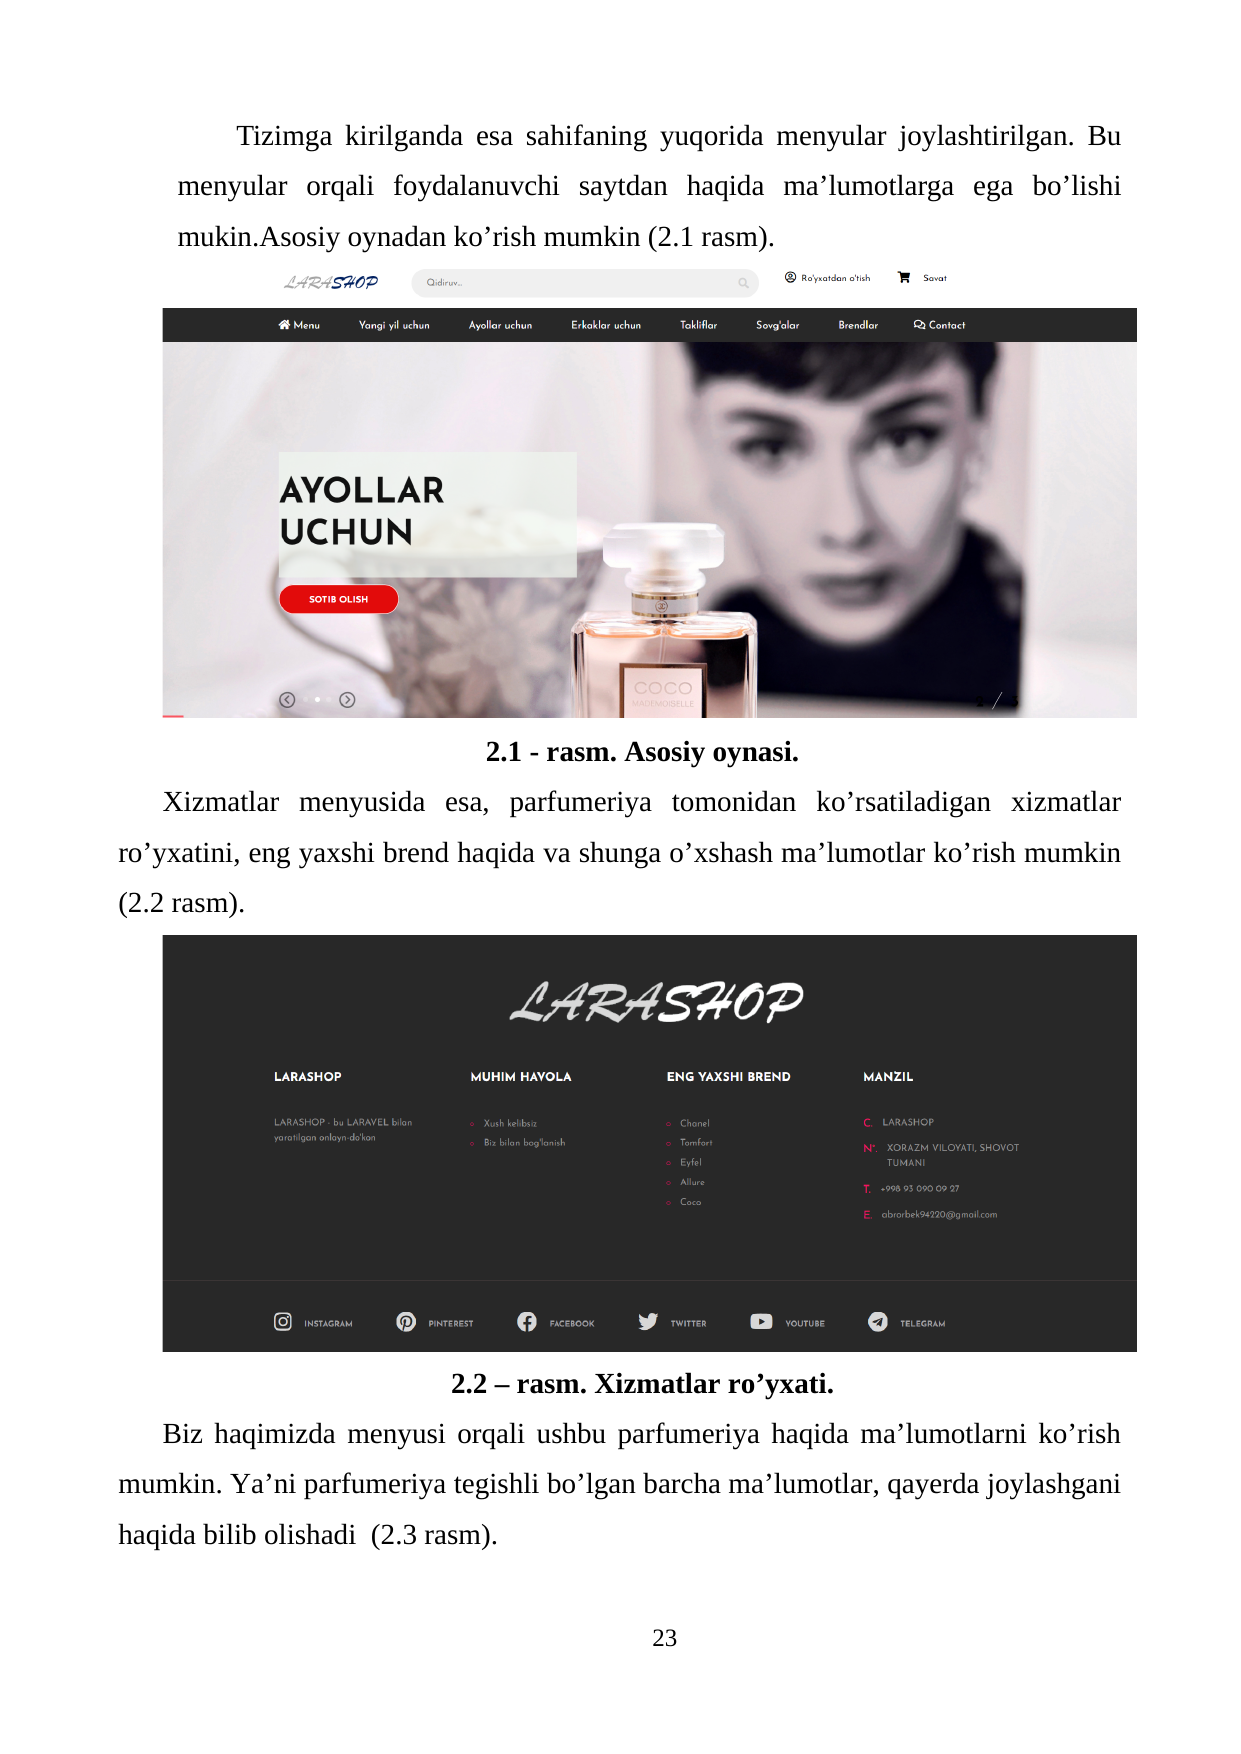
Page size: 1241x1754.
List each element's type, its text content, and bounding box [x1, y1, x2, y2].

text 2.1 - rasm. Asosiy oynasi. [118, 734, 1122, 768]
text Biz haqimizda menyusi orqali ushbu parfumeriya haqida ma’lumotlarni ko’rish mumkin. Ya’ni parfumeriya tegishli bo’lgan barcha ma’lumotlar, qayerda joylashgani haqida bilib olishadi (2.3 rasm). [118, 1416, 1122, 1551]
picture [162, 269, 1137, 718]
text 2.2 – rasm. Xizmatlar ro’yxati. [118, 1366, 1122, 1399]
picture [162, 935, 1137, 1352]
text Tizimga kirilganda esa sahifaning yuqorida menyular joylashtirilgan. Bu menyular orqali foydalanuvchi saytdan haqida ma’lumotlarga ega bo’lishi mukin.Asosiy oynadan ko’rish mumkin (2.1 rasm). [177, 118, 1122, 252]
text Xizmatlar menyusida esa, parfumeriya tomonidan ko’rsatiladigan xizmatlar ro’yxatini, eng yaxshi brend haqida va shunga o’xshash ma’lumotlar ko’rish mumkin (2.2 rasm). [118, 784, 1122, 918]
